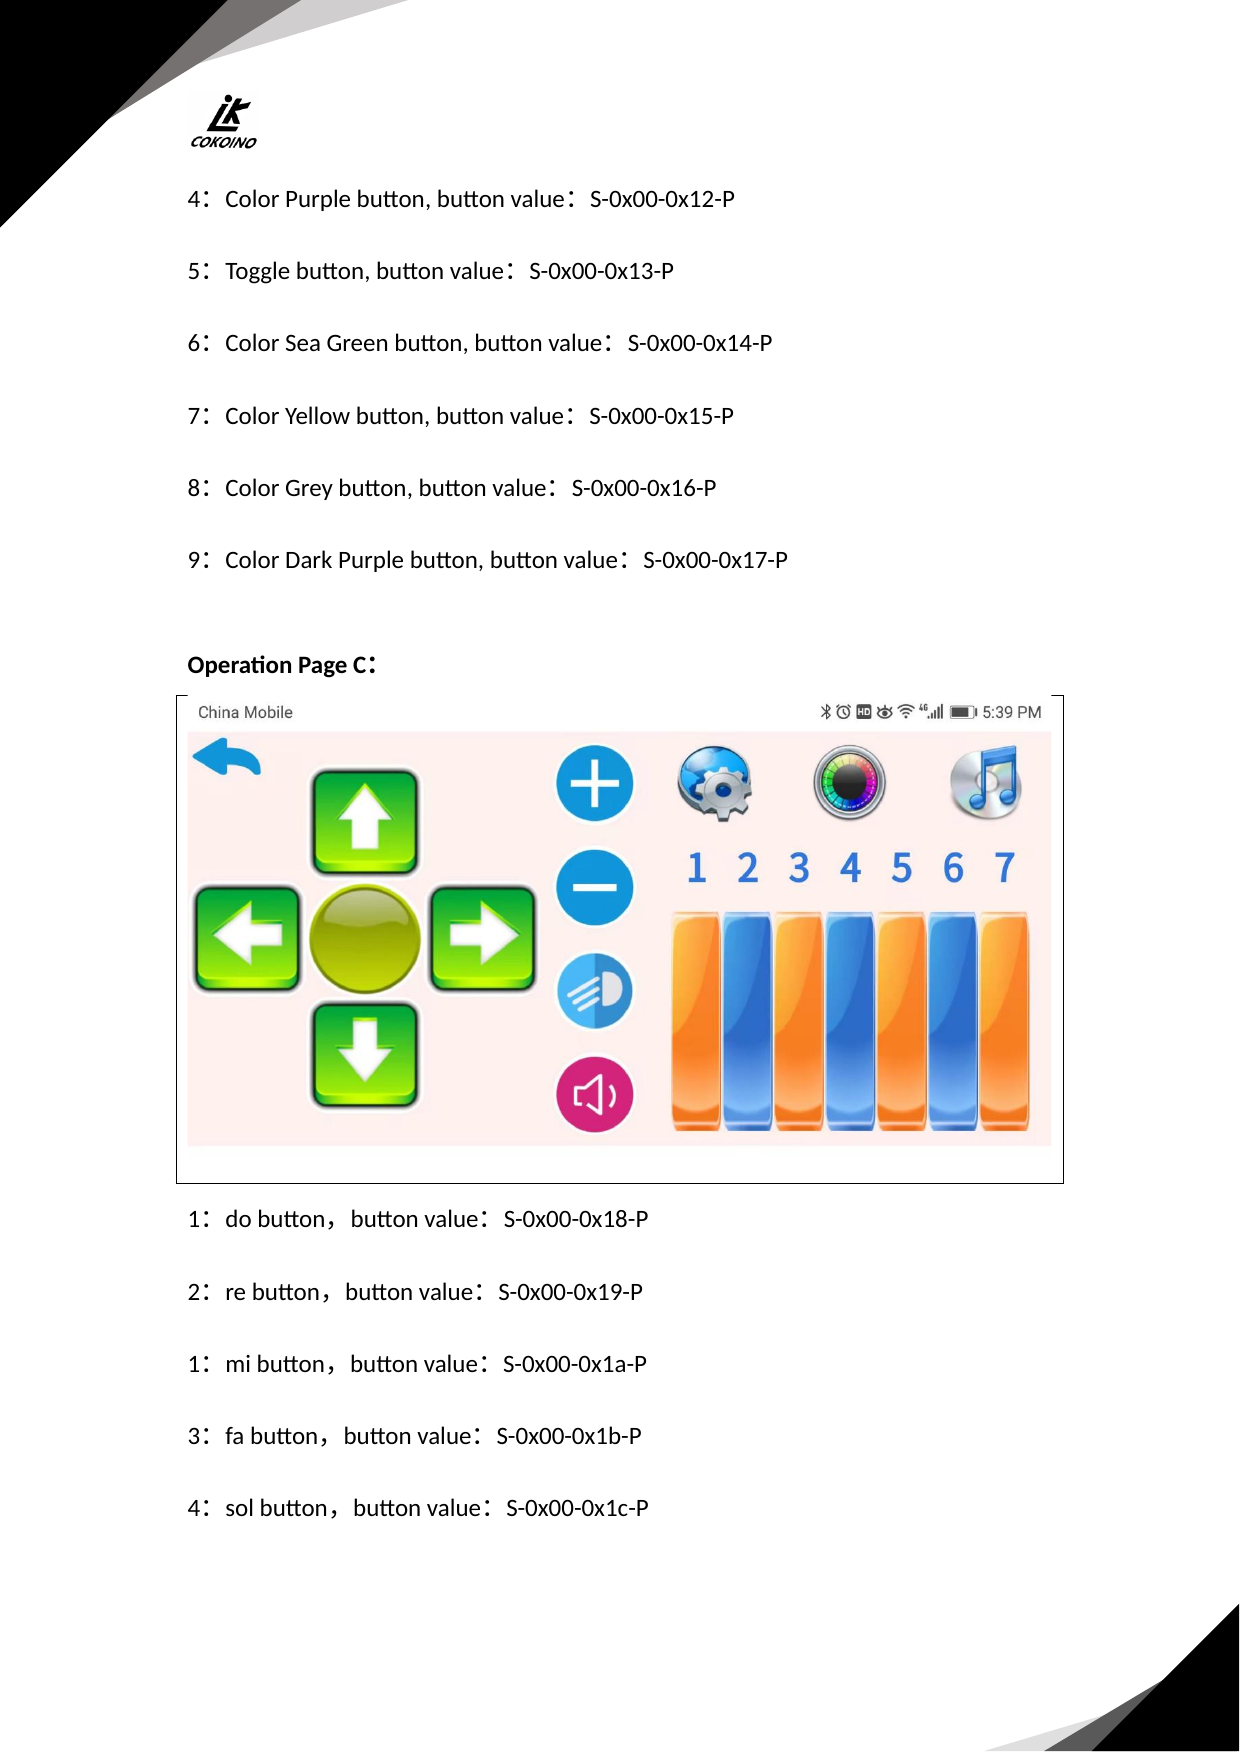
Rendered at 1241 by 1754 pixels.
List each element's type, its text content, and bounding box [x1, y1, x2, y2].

text 1：mi button，button value：S-0x00-0x1a-P [187, 1329, 1053, 1394]
text 6：Color Sea Green button, button value：S-0x00-0x14-P [187, 308, 1053, 373]
text Operation Page C： [187, 630, 1053, 695]
picture [187, 90, 259, 153]
text 4：Color Purple button, button value：S-0x00-0x12-P [187, 164, 1053, 229]
table_header [177, 696, 1063, 1183]
text 7：Color Yellow button, button value：S-0x00-0x15-P [187, 381, 1053, 446]
text 3：fa button，button value：S-0x00-0x1b-P [187, 1401, 1053, 1466]
text 2：re button，button value：S-0x00-0x19-P [187, 1257, 1053, 1322]
text 9：Color Dark Purple button, button value：S-0x00-0x17-P [187, 525, 1053, 590]
text 4：sol button，button value：S-0x00-0x1c-P [187, 1473, 1053, 1538]
text 1：do button，button value：S-0x00-0x18-P [187, 1184, 1053, 1249]
text 5：Toggle button, button value：S-0x00-0x13-P [187, 236, 1053, 301]
text 8：Color Grey button, button value：S-0x00-0x16-P [187, 453, 1053, 518]
picture [187, 695, 1052, 1182]
